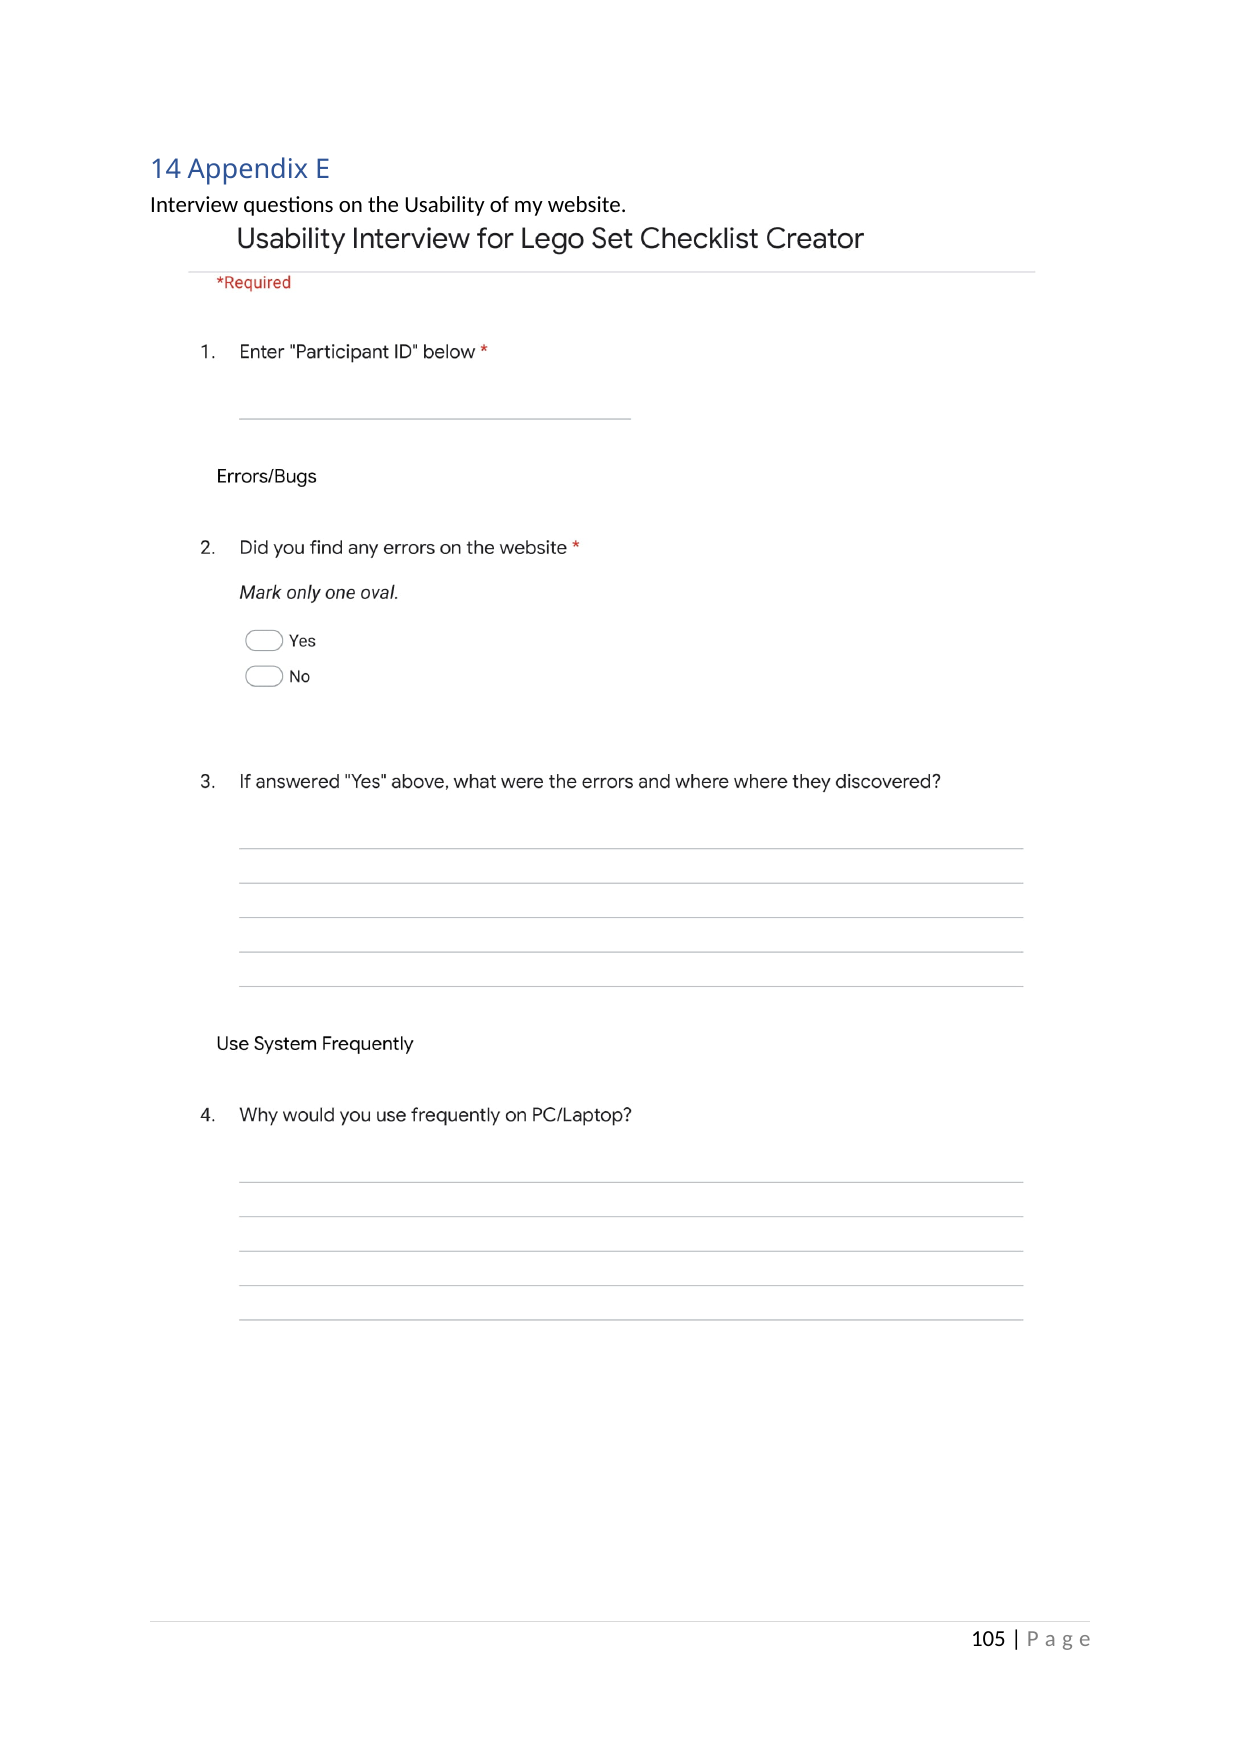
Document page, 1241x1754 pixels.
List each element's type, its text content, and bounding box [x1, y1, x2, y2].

subtitle Appendix E [150, 150, 1090, 187]
text Interview questions on the Usability of my website. [150, 190, 1090, 220]
picture [150, 220, 1091, 1338]
